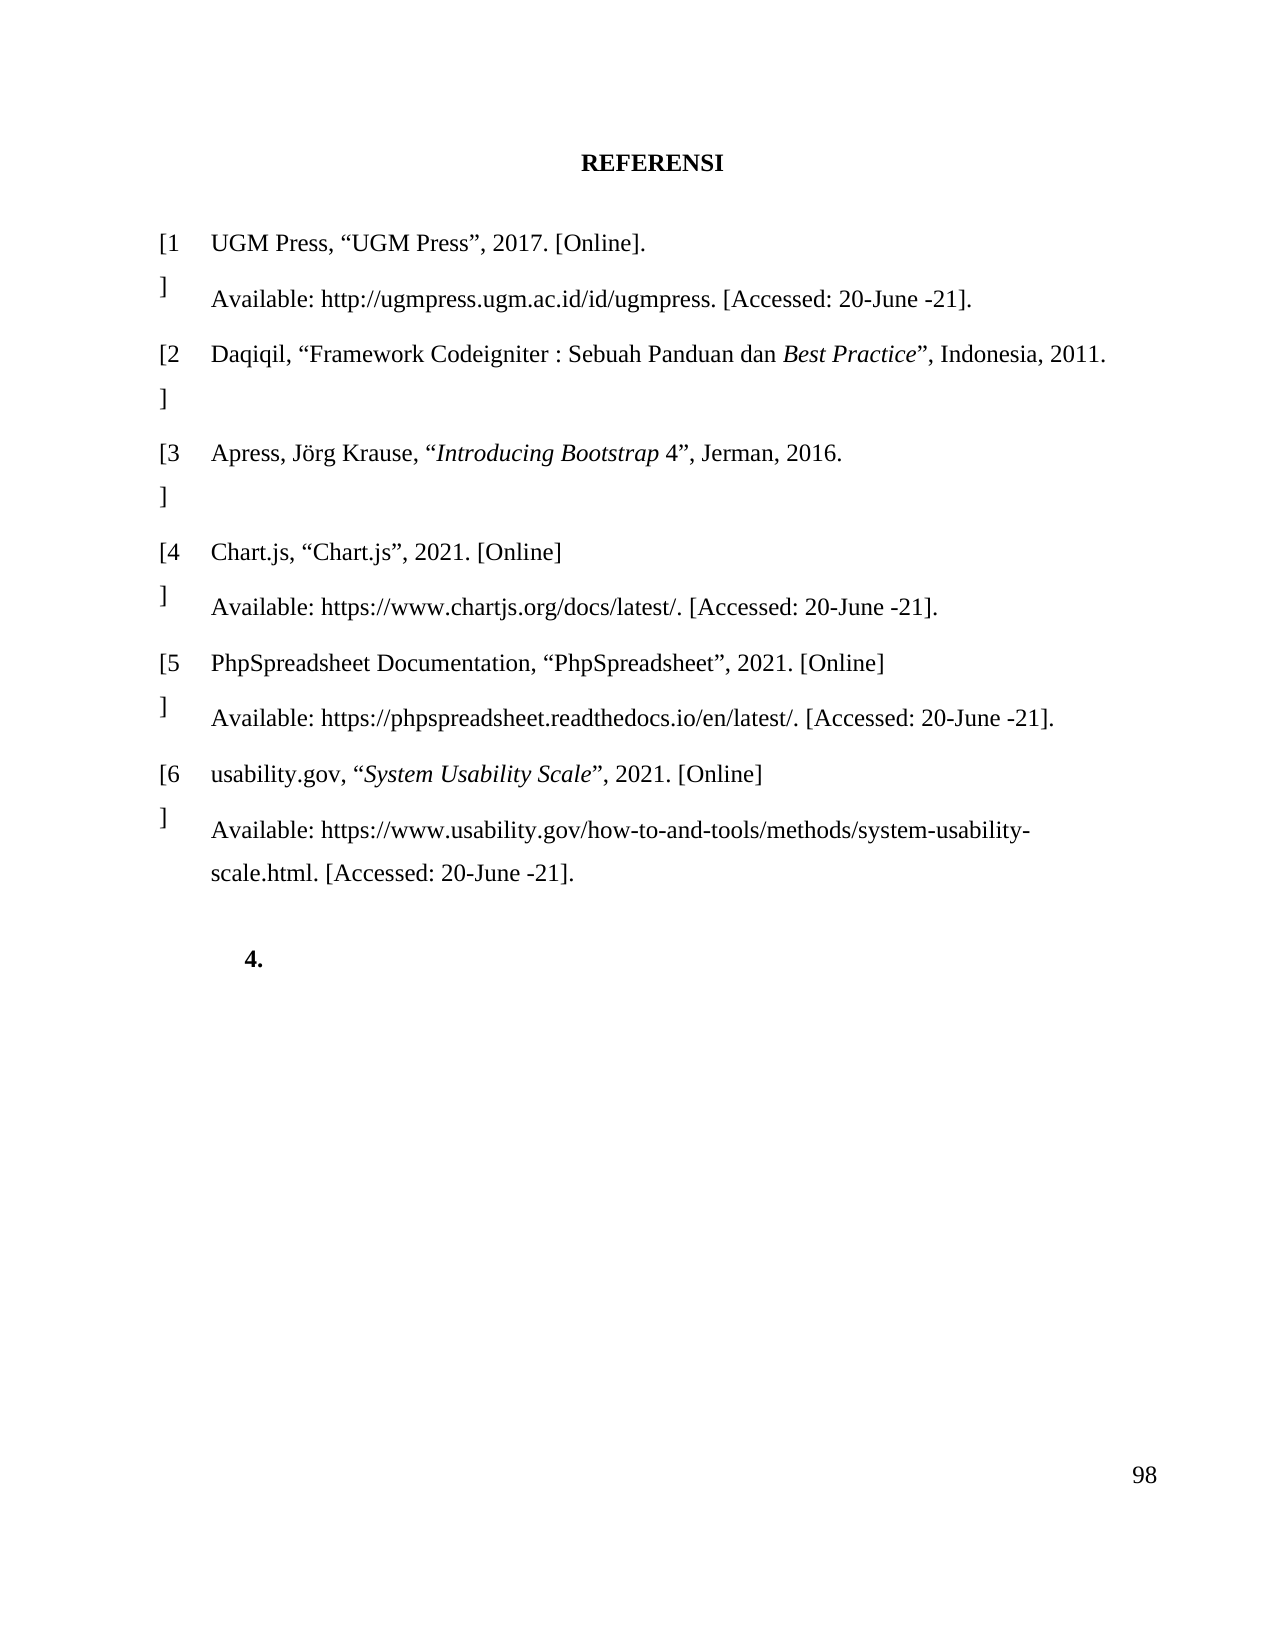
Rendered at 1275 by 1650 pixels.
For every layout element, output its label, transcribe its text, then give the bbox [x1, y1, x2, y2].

table_cell [6] [148, 747, 199, 901]
table_cell [5] [148, 635, 199, 747]
table_cell usability.gov, “System Usability Scale”, 2021. [Online] Available: https://www.usability.gov/how-to-and-tools/methods/system-usability-scale.html. [Accessed: 20-June -21]. [199, 747, 1151, 901]
table_cell Daqiqil, “Framework Codeigniter : Sebuah Panduan dan Best Practice”, Indonesia, 2011. [199, 327, 1151, 426]
table_cell PhpSpreadsheet Documentation, “PhpSpreadsheet”, 2021. [Online] Available: https://phpspreadsheet.readthedocs.io/en/latest/. [Accessed: 20-June -21]. [199, 635, 1151, 747]
table_header UGM Press, “UGM Press”, 2017. [Online]. Available: http://ugmpress.ugm.ac.id/id/ugmpress. [Accessed: 20-June -21]. [199, 216, 1151, 327]
table_cell [3] [148, 426, 199, 524]
table_cell [4] [148, 524, 199, 635]
table_cell [2] [148, 327, 199, 426]
text REFERENSI [148, 148, 1157, 176]
table_cell Chart.js, “Chart.js”, 2021. [Online] Available: https://www.chartjs.org/docs/latest/. [Accessed: 20-June -21]. [199, 524, 1151, 635]
table_header [1] [148, 216, 199, 327]
table_cell Apress, Jörg Krause, “Introducing Bootstrap 4”, Jerman, 2016. [199, 426, 1151, 524]
